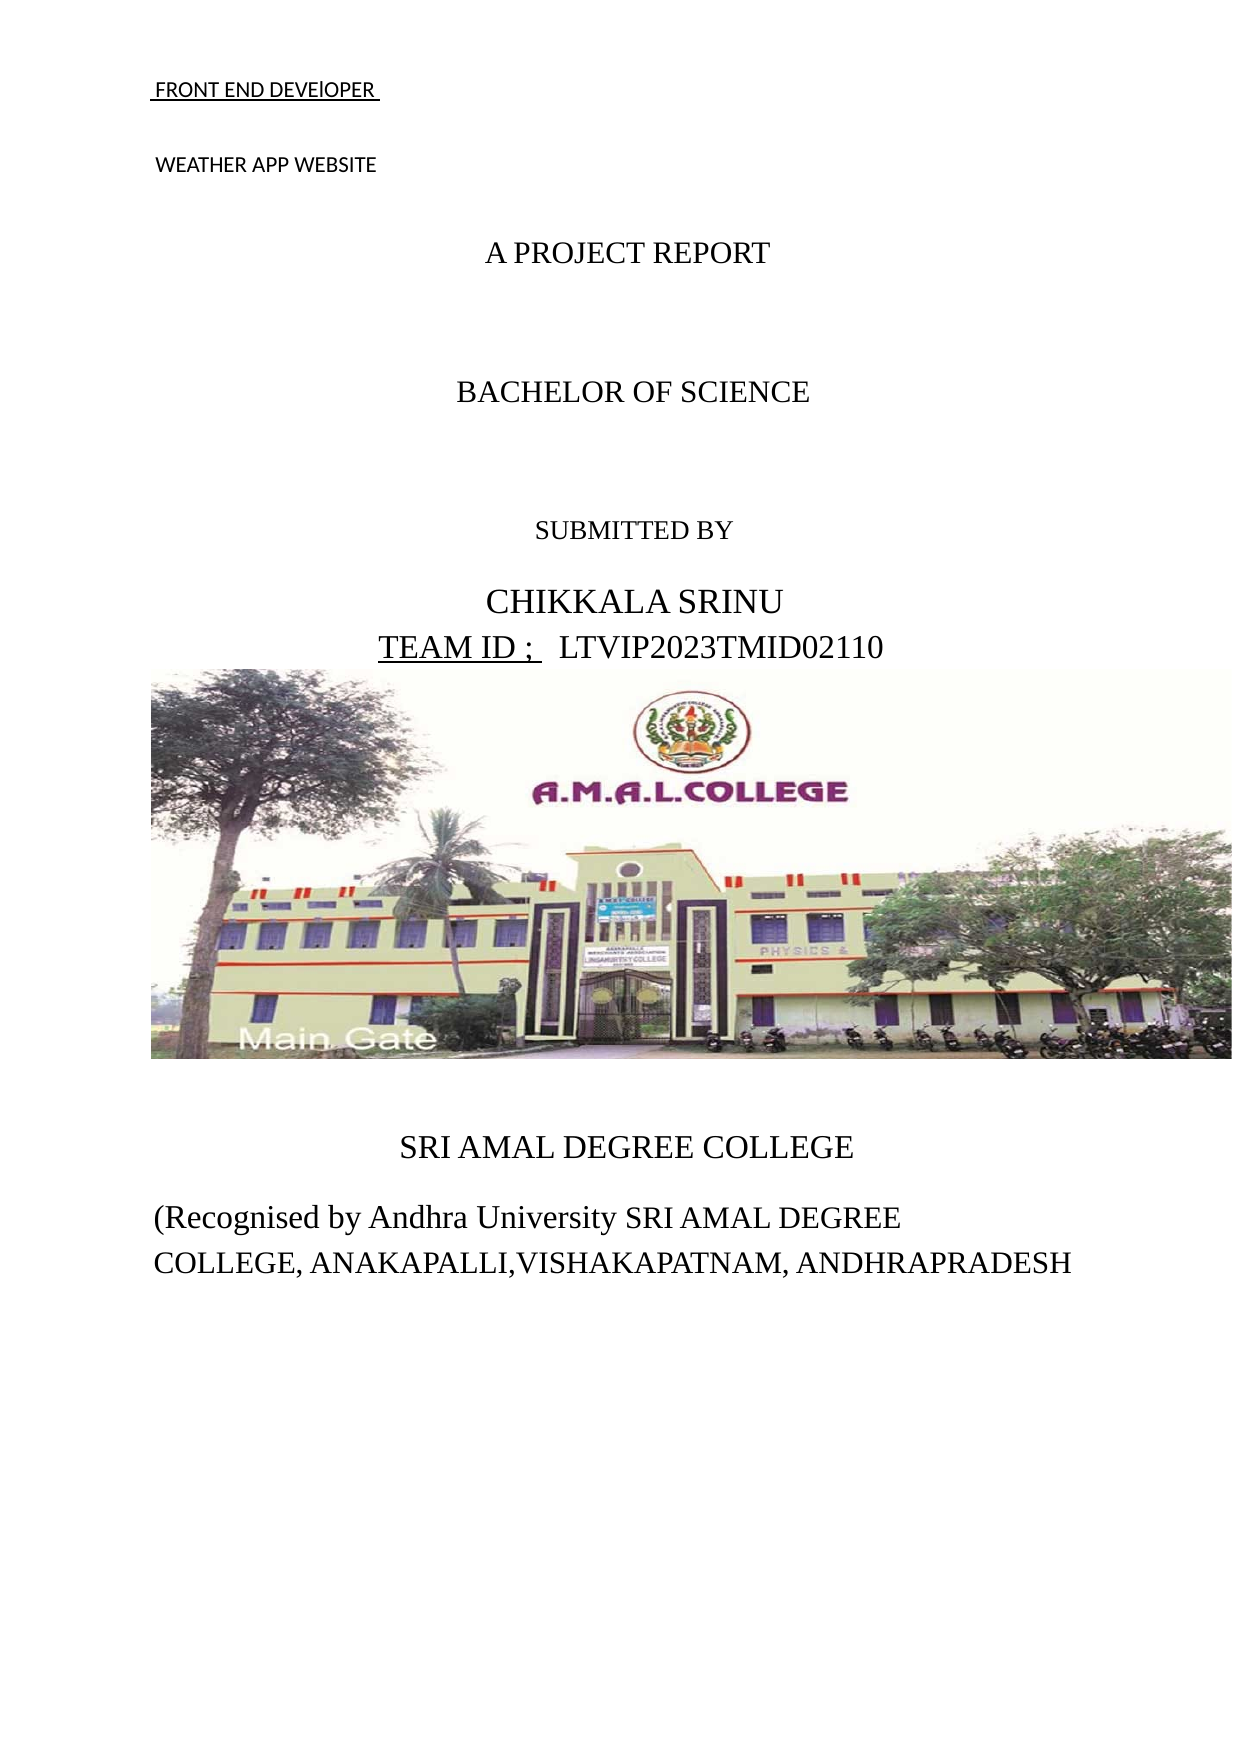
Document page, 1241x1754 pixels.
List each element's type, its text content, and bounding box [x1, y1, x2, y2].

subtitle SRI AMAL DEGREE COLLEGE [150, 1127, 1103, 1166]
picture [151, 669, 1232, 1059]
text CHIKKALA SRINU [150, 581, 1231, 621]
text (Recognised by Andhra University SRI AMAL DEGREE [153, 1197, 1095, 1236]
subtitle BACHELOR OF SCIENCE [150, 373, 1117, 409]
text WEATHER APP WEBSITE [150, 150, 1231, 178]
text COLLEGE, ANAKAPALLI,VISHAKAPATNAM, ANDHRAPRADESH [153, 1244, 1231, 1280]
text SUBMITTED BY [150, 514, 1118, 545]
text A PROJECT REPORT [150, 234, 1105, 270]
